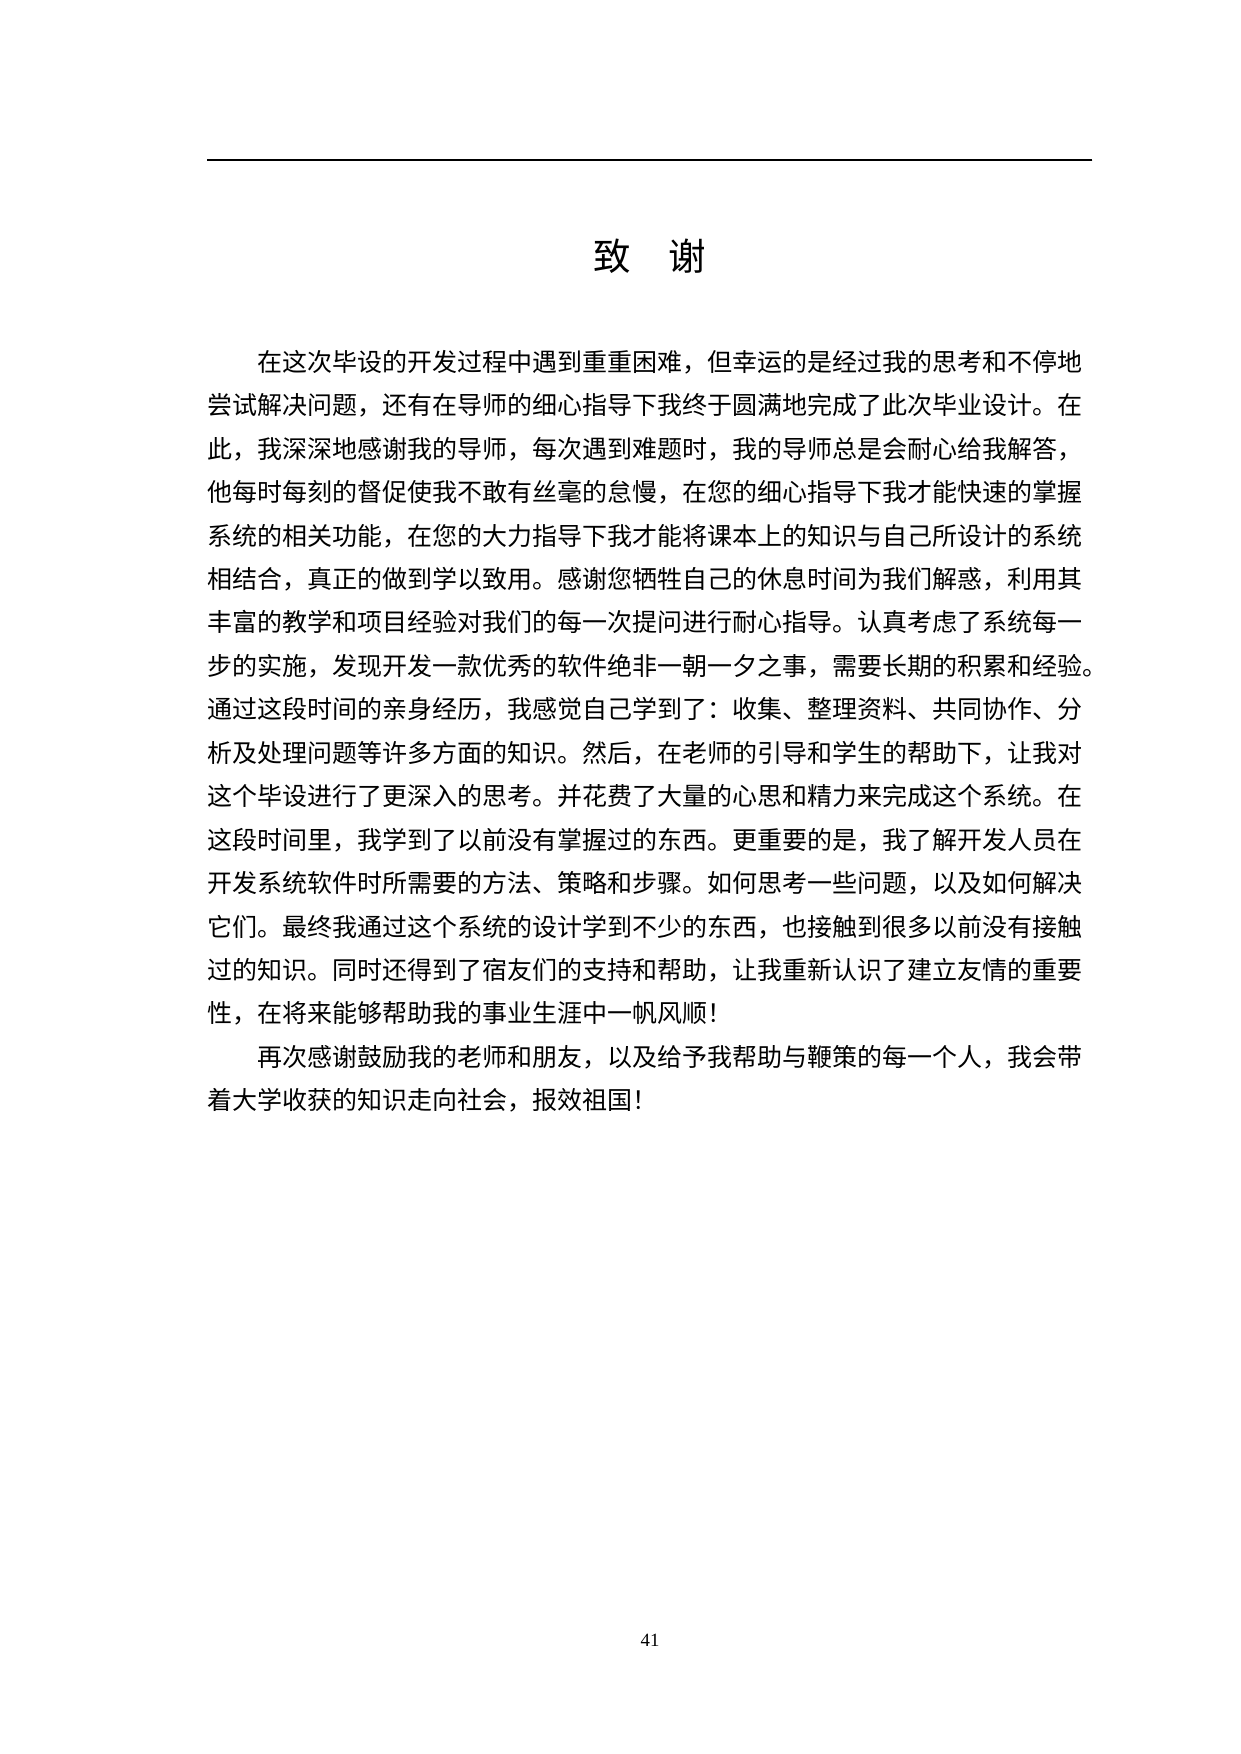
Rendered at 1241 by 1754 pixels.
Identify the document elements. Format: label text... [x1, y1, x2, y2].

text 致 谢 [207, 227, 1092, 281]
text 在这次毕设的开发过程中遇到重重困难，但幸运的是经过我的思考和不停地尝试解决问题，还有在导师的细心指导下我终于圆满地完成了此次毕业设计。在此，我深深地感谢我的导师，每次遇到难题时，我的导师总是会耐心给我解答，他每时每刻的督促使我不敢有丝毫的怠慢，在您的细心指导下我才能快速的掌握系统的相关功能，在您的大力指导下我才能将课本上的知识与自己所设计的系统相结合，真正的做到学以致用。感谢您牺牲自己的休息时间为我们解惑，利用其丰富的教学和项目经验对我们的每一次提问进行耐心指导。认真考虑了系统每一步的实施，发现开发一款优秀的软件绝非一朝一夕之事，需要长期的积累和经验。通过这段时间的亲身经历，我感觉自己学到了：收集、整理资料、共同协作、分析及处理问题等许多方面的知识。然后，在老师的引导和学生的帮助下，让我对这个毕设进行了更深入的思考。并花费了大量的心思和精力来完成这个系统。在这段时间里，我学到了以前没有掌握过的东西。更重要的是，我了解开发人员在开发系统软件时所需要的方法、策略和步骤。如何思考一些问题，以及如何解决它们。最终我通过这个系统的设计学到不少的东西，也接触到很多以前没有接触过的知识。同时还得到了宿友们的支持和帮助，让我重新认识了建立友情的重要性，在将来能够帮助我的事业生涯中一帆风顺！ [207, 683, 1092, 1030]
text 在这次毕设的开发过程中遇到重重困难，但幸运的是经过我的思考和不停地尝试解决问题，还有在导师的细心指导下我终于圆满地完成了此次毕业设计。在此，我深深地感谢我的导师，每次遇到难题时，我的导师总是会耐心给我解答，他每时每刻的督促使我不敢有丝毫的怠慢，在您的细心指导下我才能快速的掌握系统的相关功能，在您的大力指导下我才能将课本上的知识与自己所设计的系统相结合，真正的做到学以致用。感谢您牺牲自己的休息时间为我们解惑，利用其丰富的教学和项目经验对我们的每一次提问进行耐心指导。认真考虑了系统每一步的实施，发现开发一款优秀的软件绝非一朝一夕之事，需要长期的积累和经验。通过这段时间的亲身经历，我感觉自己学到了：收集、整理资料、共同协作、分析及处理问题等许多方面的知识。然后，在老师的引导和学生的帮助下，让我对这个毕设进行了更深入的思考。并花费了大量的心思和精力来完成这个系统。在这段时间里，我学到了以前没有掌握过的东西。更重要的是，我了解开发人员在开发系统软件时所需要的方法、策略和步骤。如何思考一些问题，以及如何解决它们。最终我通过这个系统的设计学到不少的东西，也接触到很多以前没有接触过的知识。同时还得到了宿友们的支持和帮助，让我重新认识了建立友情的重要性，在将来能够帮助我的事业生涯中一帆风顺！ [207, 342, 1092, 646]
text 再次感谢鼓励我的老师和朋友，以及给予我帮助与鞭策的每一个人，我会带着大学收获的知识走向社会，报效祖国！ [207, 1037, 1092, 1117]
